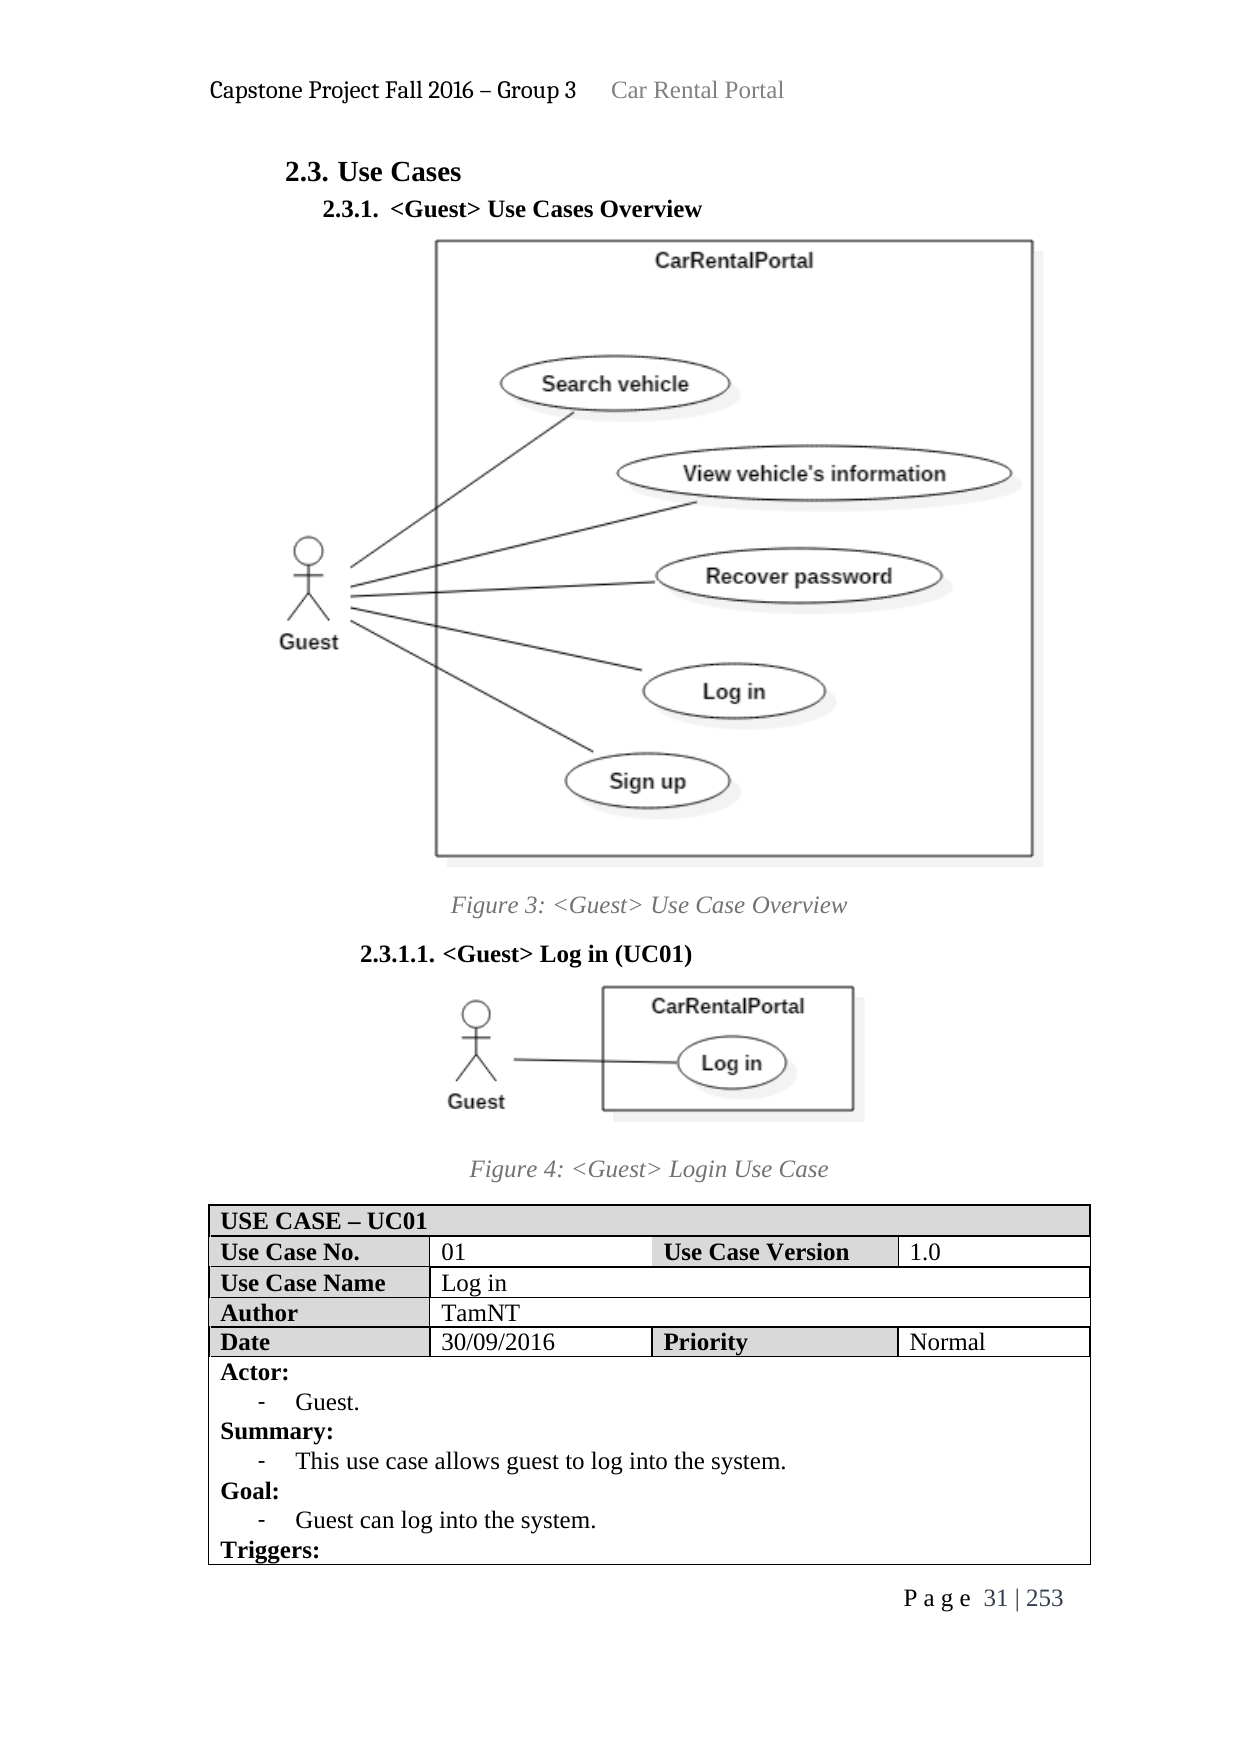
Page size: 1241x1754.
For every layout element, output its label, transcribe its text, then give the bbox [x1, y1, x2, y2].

table_cell Log in [431, 1268, 1089, 1297]
table_cell 1.0 [899, 1237, 1090, 1266]
text Figure 3: <Guest> Use Case Overview [210, 890, 1090, 919]
table_cell Normal [899, 1328, 1089, 1356]
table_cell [209, 1357, 1090, 1564]
table_cell TamNT [430, 1298, 1090, 1326]
subtitle <Guest> Use Cases Overview [322, 194, 1090, 223]
subtitle <Guest> Log in (UC01) [360, 939, 1090, 968]
picture [425, 972, 875, 1136]
picture [252, 225, 1048, 871]
table_cell 30/09/2016 [431, 1328, 651, 1356]
table_cell Priority [653, 1328, 897, 1356]
text Figure 4: <Guest> Login Use Case [210, 1154, 1090, 1183]
table_cell Date [210, 1327, 429, 1356]
table_cell Use Case No. [209, 1236, 429, 1266]
subtitle Use Cases [285, 154, 1090, 188]
table_header USE CASE – UC01 [210, 1206, 1089, 1235]
table_cell Author [209, 1298, 429, 1326]
table_cell 01 [430, 1237, 652, 1266]
table_cell Use Case Name [210, 1267, 429, 1297]
table_cell Use Case Version [652, 1237, 898, 1266]
